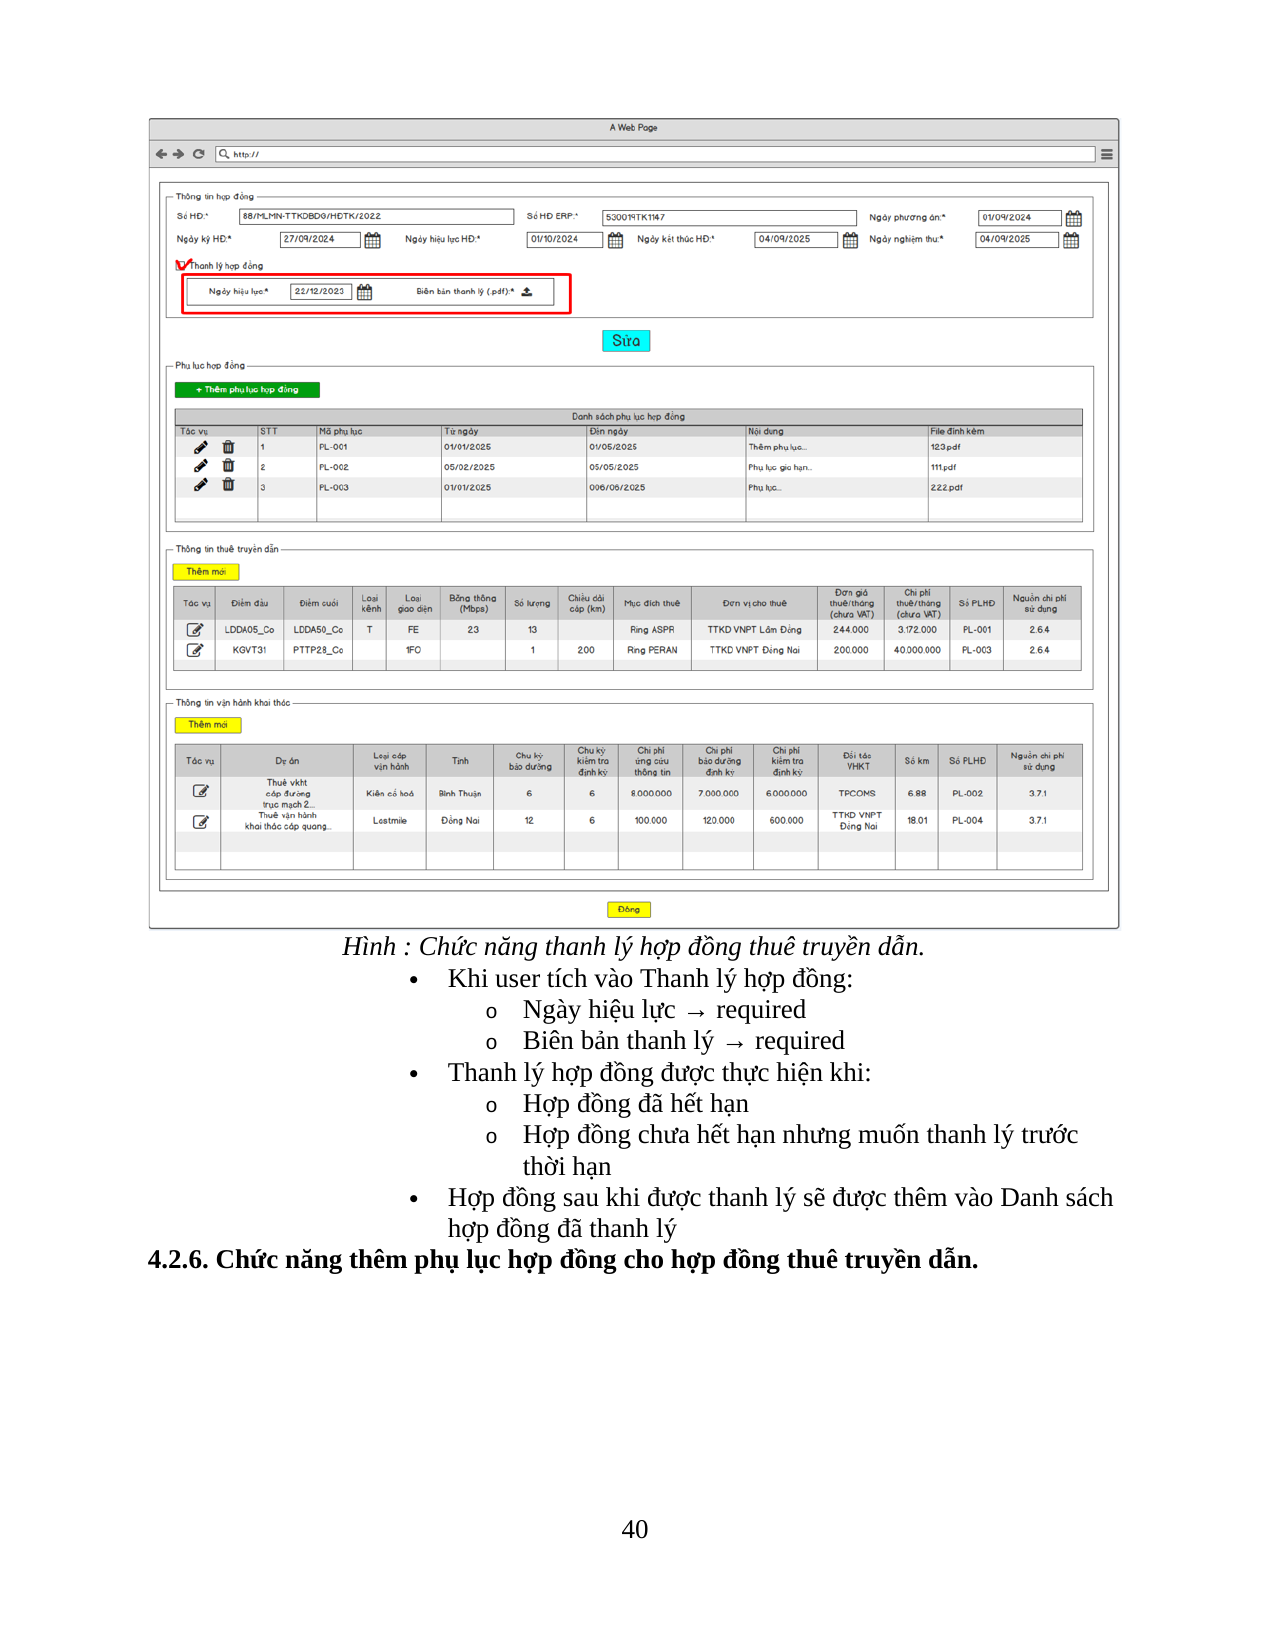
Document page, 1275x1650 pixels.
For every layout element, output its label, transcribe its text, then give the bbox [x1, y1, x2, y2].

list Thanh lý hợp đồng được thực hiện khi: [410, 1056, 1122, 1087]
text 4.2.6. Chức năng thêm phụ lục hợp đồng cho hợp đồng thuê truyền dẫn. [148, 1244, 1122, 1275]
list Hợp đồng chưa hết hạn nhưng muốn thanh lý trước thời hạn [485, 1119, 1122, 1181]
list Ngày hiệu lực → required [485, 993, 1122, 1024]
text Hình : Chức năng thanh lý hợp đồng thuê truyền dẫn. [148, 931, 1122, 962]
picture [148, 118, 1122, 931]
list Biên bản thanh lý → required [485, 1024, 1122, 1056]
list Hợp đồng đã hết hạn [485, 1087, 1122, 1119]
list Hợp đồng sau khi được thanh lý sẽ được thêm vào Danh sách hợp đồng đã thanh lý [410, 1181, 1122, 1244]
list Khi user tích vào Thanh lý hợp đồng: [410, 962, 1122, 993]
